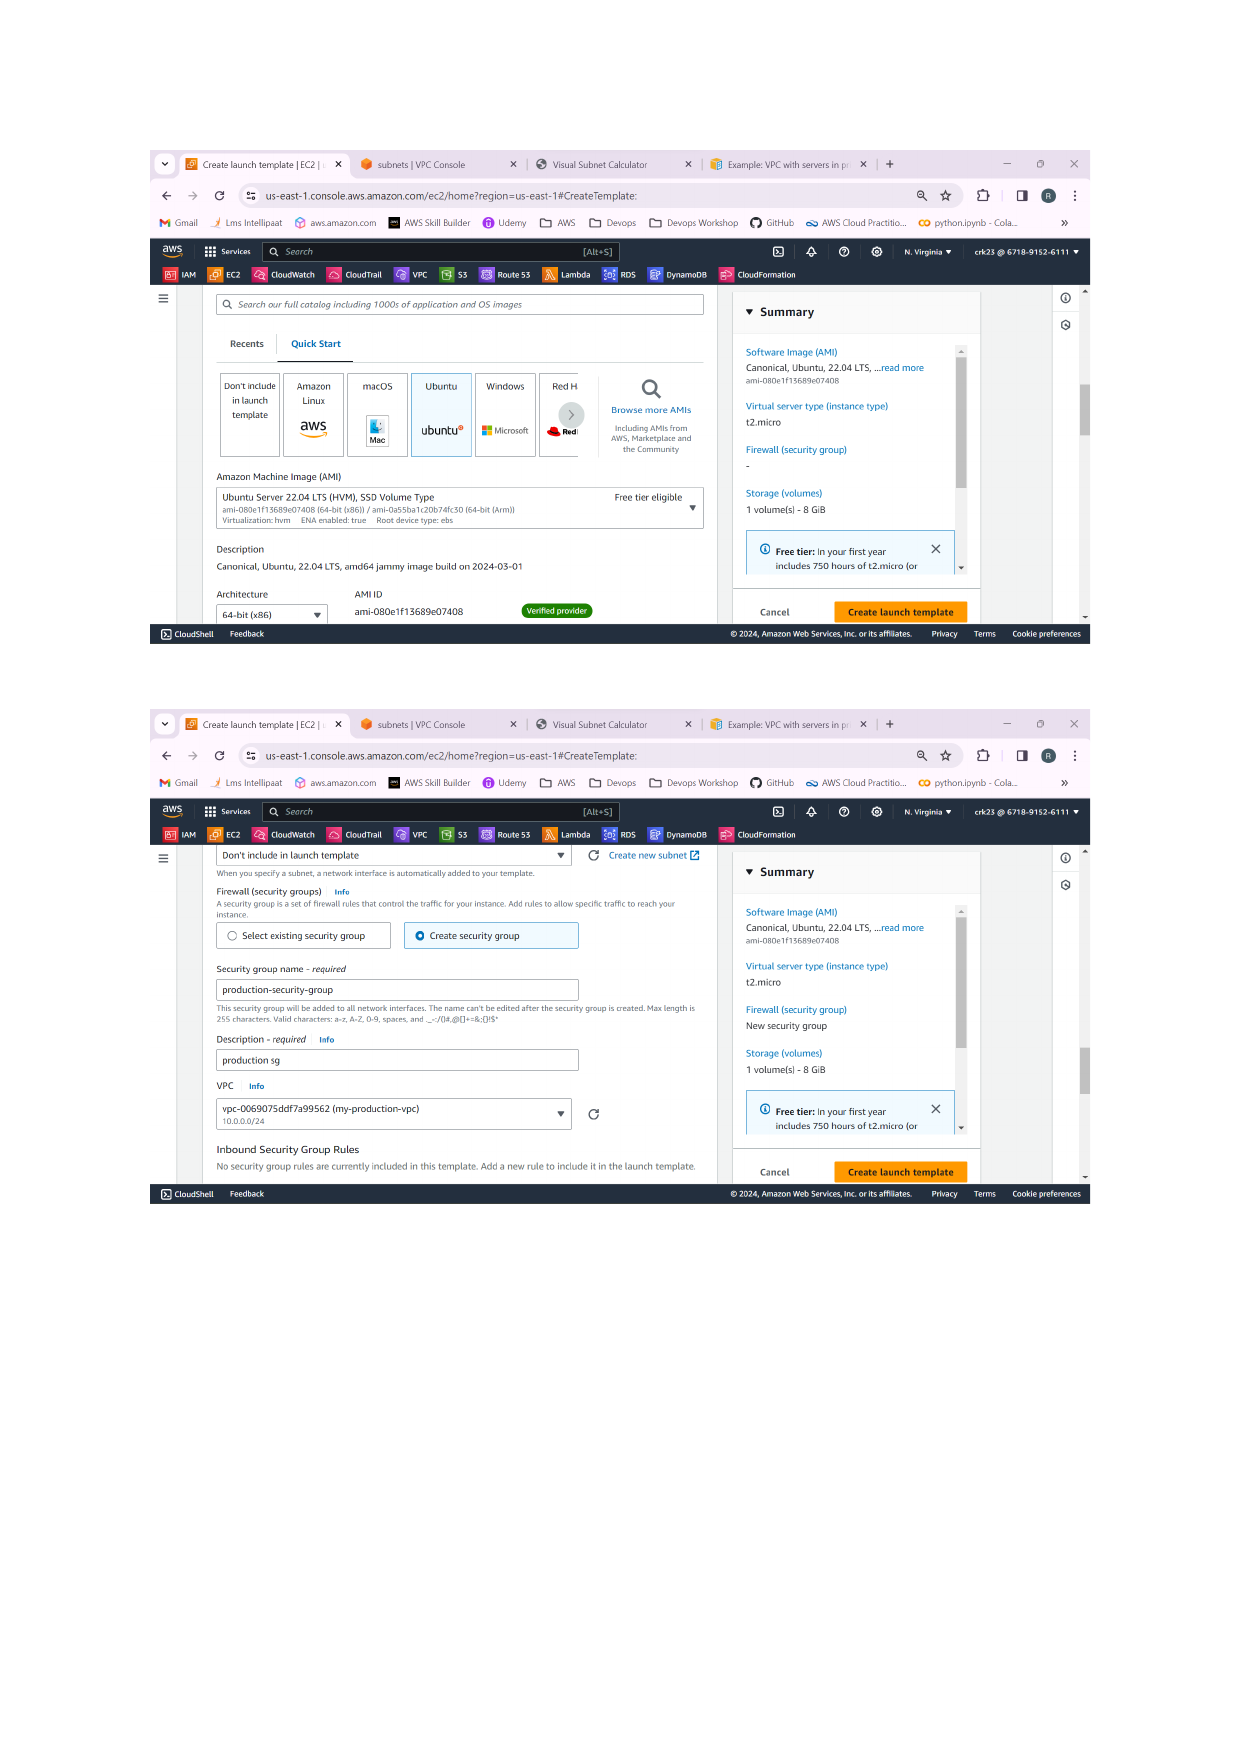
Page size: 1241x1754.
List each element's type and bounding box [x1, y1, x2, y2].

picture [150, 709, 1091, 1204]
picture [150, 150, 1091, 644]
